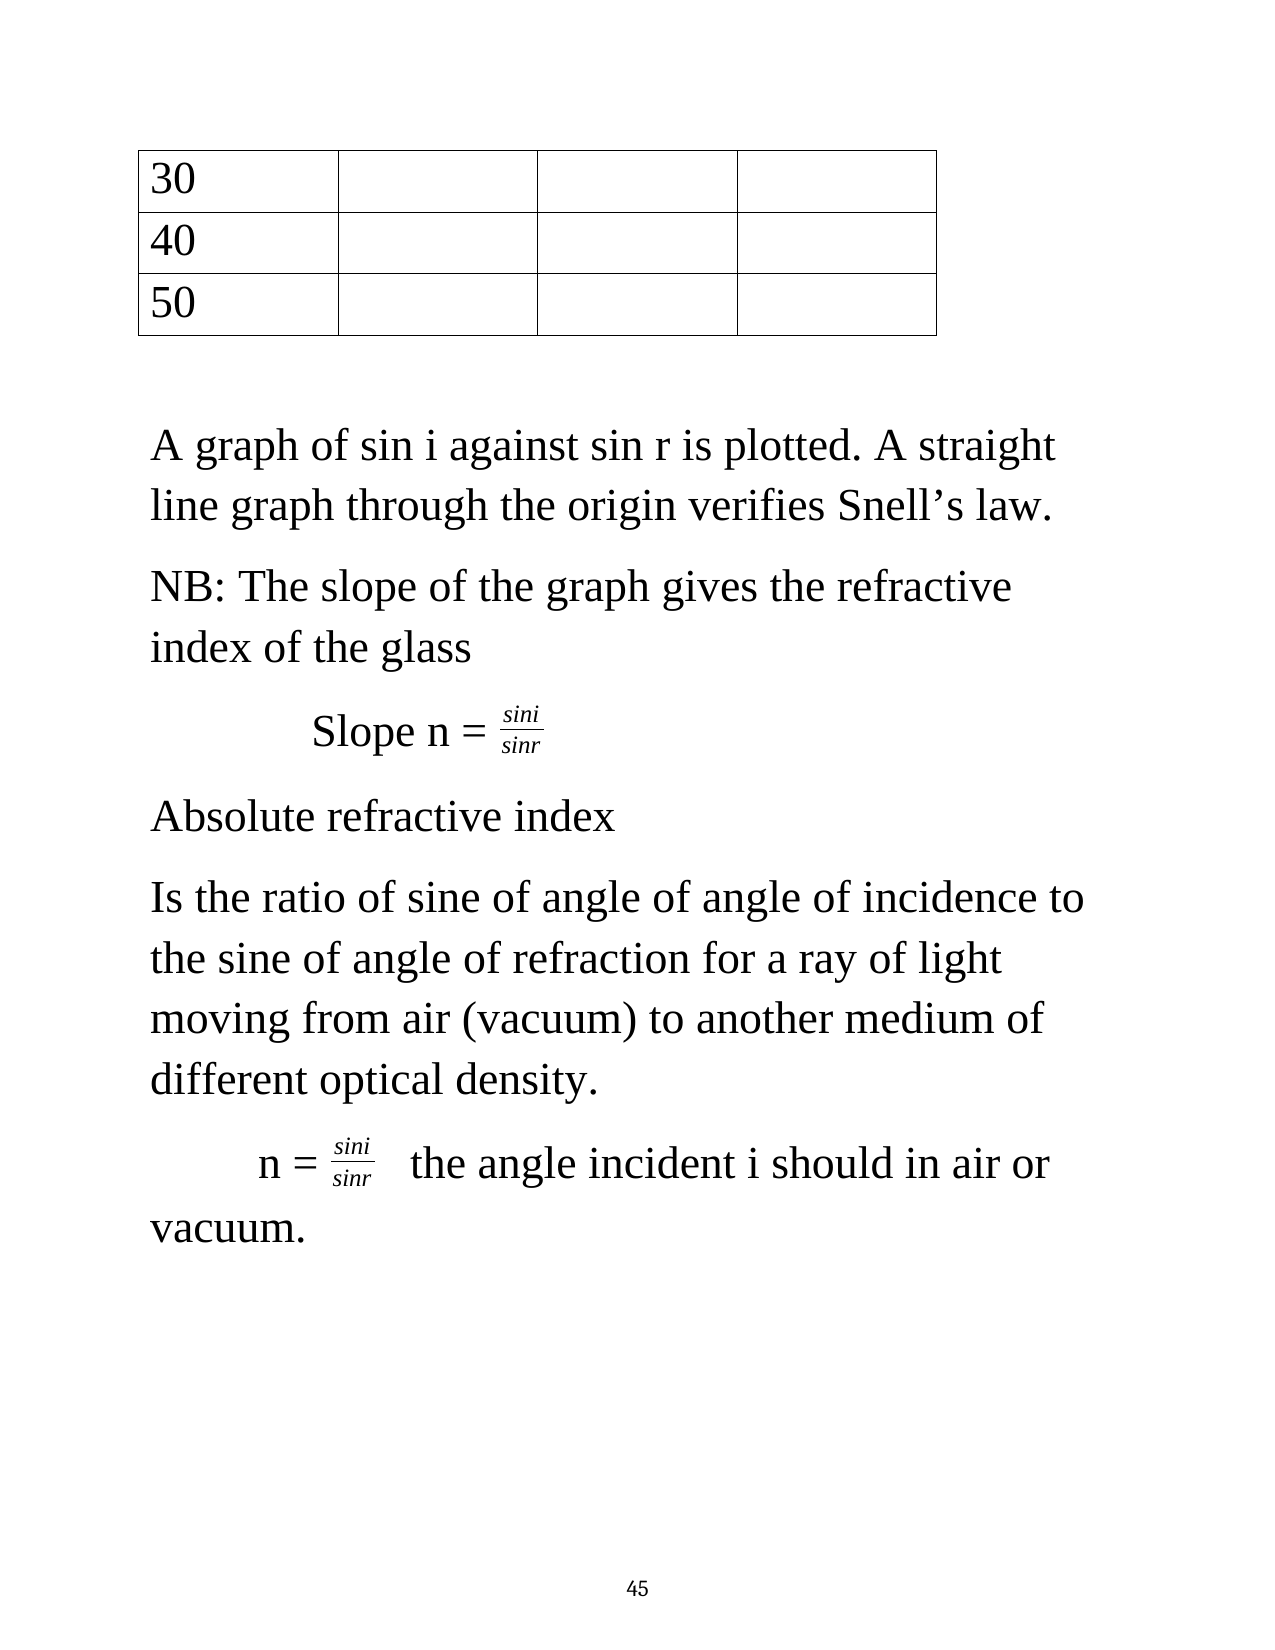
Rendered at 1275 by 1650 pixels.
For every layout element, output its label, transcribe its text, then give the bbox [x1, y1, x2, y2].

table_cell [738, 151, 936, 212]
text n = the angle incident i should in air or vacuum. [150, 1133, 1125, 1252]
text NB: The slope of the graph gives the refractive index of the glass [150, 559, 1125, 672]
table_cell [339, 274, 537, 335]
table_cell 50 [139, 274, 338, 335]
table_cell [538, 274, 737, 335]
table_cell [339, 151, 537, 212]
text A graph of sin i against sin r is plotted. A straight line graph through the origin verifies Snell’s law. [150, 417, 1125, 530]
text Is the ratio of sine of angle of angle of incidence to the sine of angle of refraction for a ray of light moving from air (vacuum) to another medium of different optical density. [150, 870, 1125, 1104]
table_cell [538, 213, 737, 273]
table_cell 30 [139, 151, 338, 212]
table_cell [538, 151, 737, 212]
table_cell 40 [139, 213, 338, 273]
table_cell [738, 213, 936, 273]
table_cell [339, 213, 537, 273]
table_cell [738, 274, 936, 335]
text Absolute refractive index [150, 788, 1125, 841]
text Slope n = [150, 701, 1125, 760]
